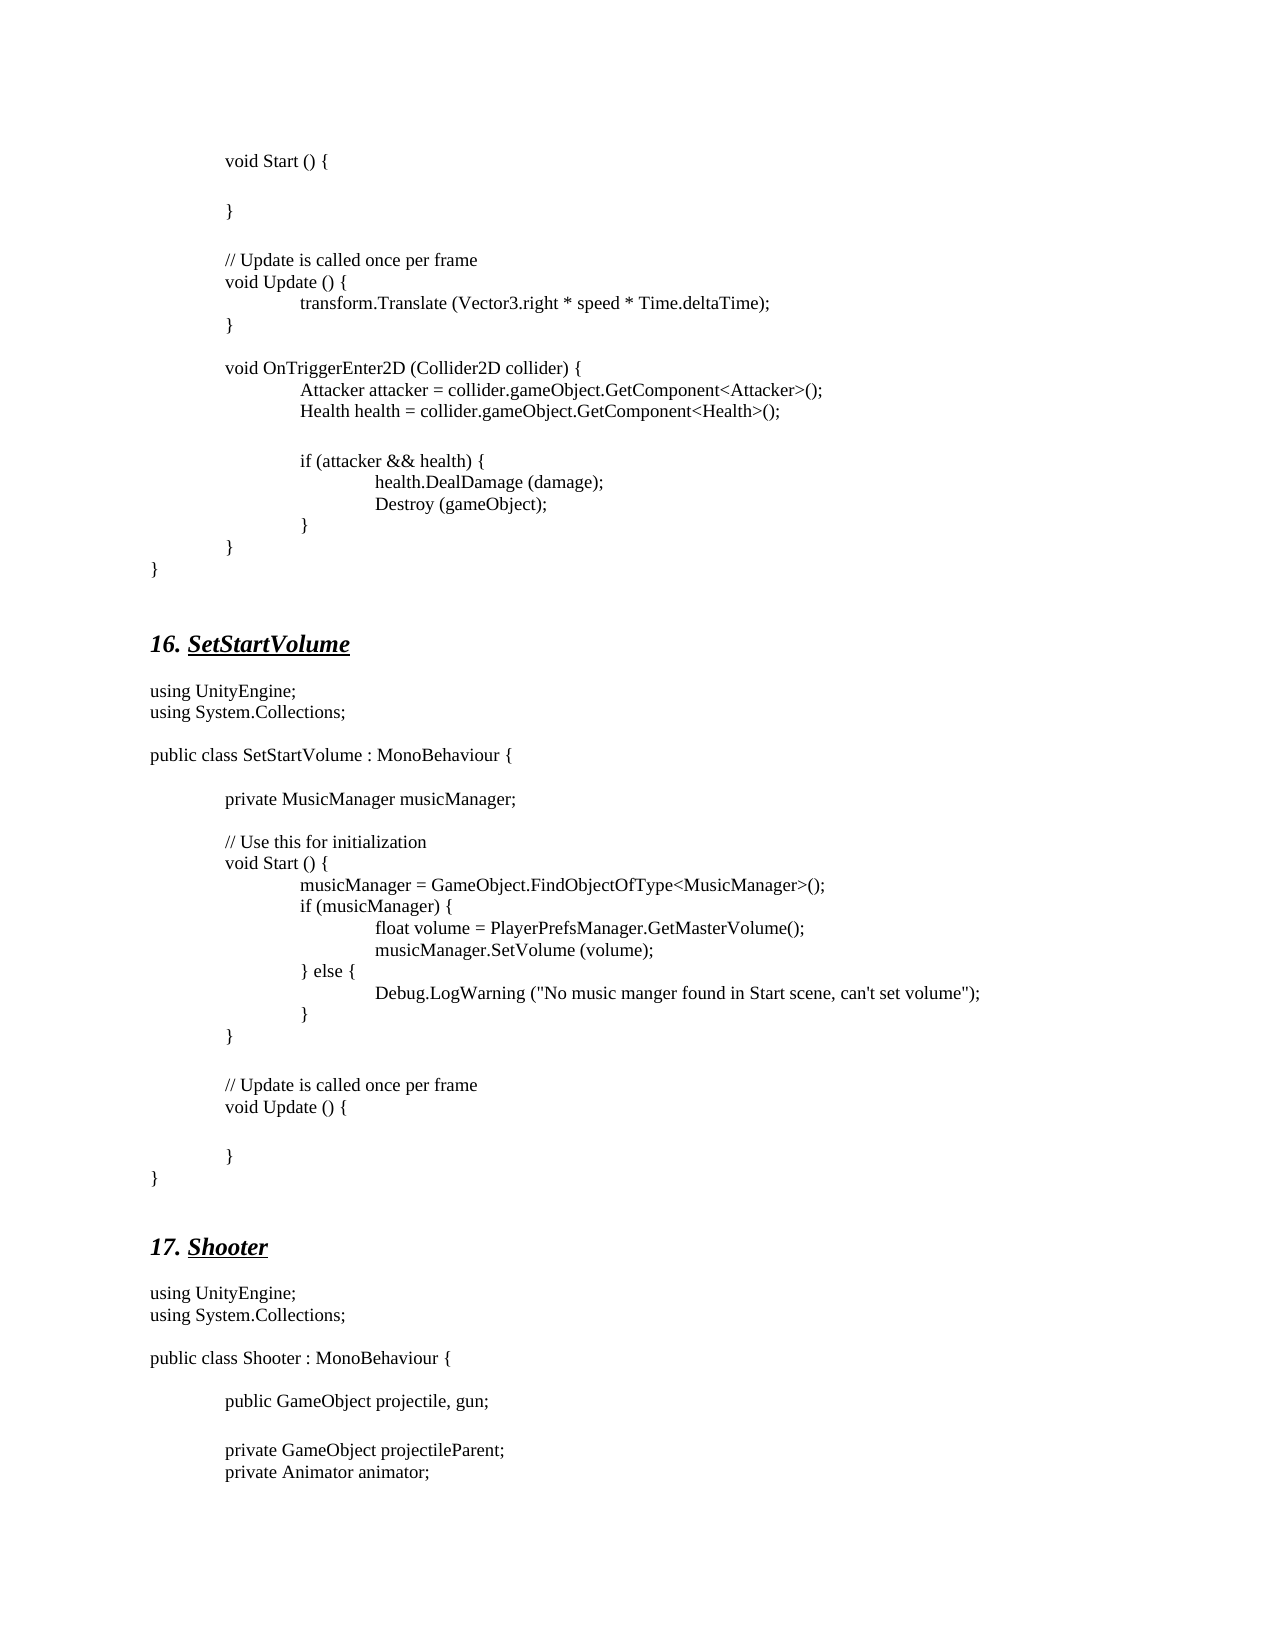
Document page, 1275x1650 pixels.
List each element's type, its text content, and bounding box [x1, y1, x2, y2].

text } [150, 199, 1125, 221]
text // Use this for initialization [150, 831, 1125, 852]
text using UnityEngine; [150, 1282, 1125, 1303]
text public class SetStartVolume : MonoBehaviour { [150, 744, 1125, 766]
text using UnityEngine; [150, 680, 1125, 701]
text } [150, 557, 1125, 579]
text } [150, 536, 1125, 557]
text } [150, 1167, 1125, 1188]
text } [150, 1145, 1125, 1167]
text float volume = PlayerPrefsManager.GetMasterVolume(); [150, 917, 1125, 938]
text void Update () { [150, 271, 1125, 292]
text Destroy (gameObject); [150, 493, 1125, 514]
text void Start () { [150, 150, 1125, 172]
text using System.Collections; [150, 1303, 1125, 1325]
text } [150, 1003, 1125, 1025]
text } else { [150, 960, 1125, 982]
list Shooter [150, 1232, 1125, 1260]
list SetStartVolume [150, 629, 1125, 658]
text // Update is called once per frame [150, 1074, 1125, 1096]
text private GameObject projectileParent; [150, 1439, 1125, 1461]
text void OnTriggerEnter2D (Collider2D collider) { [150, 357, 1125, 378]
text Health health = collider.gameObject.GetComponent<Health>(); [150, 400, 1125, 422]
text // Update is called once per frame [150, 249, 1125, 271]
text if (attacker && health) { [150, 450, 1125, 471]
text health.DealDamage (damage); [150, 471, 1125, 493]
text musicManager.SetVolume (volume); [150, 938, 1125, 960]
text private Animator animator; [150, 1461, 1125, 1482]
text Debug.LogWarning ("No music manger found in Start scene, can't set volume"); [150, 982, 1125, 1003]
text private MusicManager musicManager; [150, 787, 1125, 809]
text } [150, 314, 1125, 335]
text void Update () { [150, 1096, 1125, 1117]
text } [150, 1025, 1125, 1046]
text public class Shooter : MonoBehaviour { [150, 1347, 1125, 1368]
text Attacker attacker = collider.gameObject.GetComponent<Attacker>(); [150, 378, 1125, 400]
text void Start () { [150, 852, 1125, 874]
text using System.Collections; [150, 701, 1125, 723]
text if (musicManager) { [150, 895, 1125, 917]
text transform.Translate (Vector3.right * speed * Time.deltaTime); [150, 292, 1125, 314]
text } [150, 514, 1125, 536]
text musicManager = GameObject.FindObjectOfType<MusicManager>(); [150, 874, 1125, 895]
text public GameObject projectile, gun; [150, 1390, 1125, 1411]
